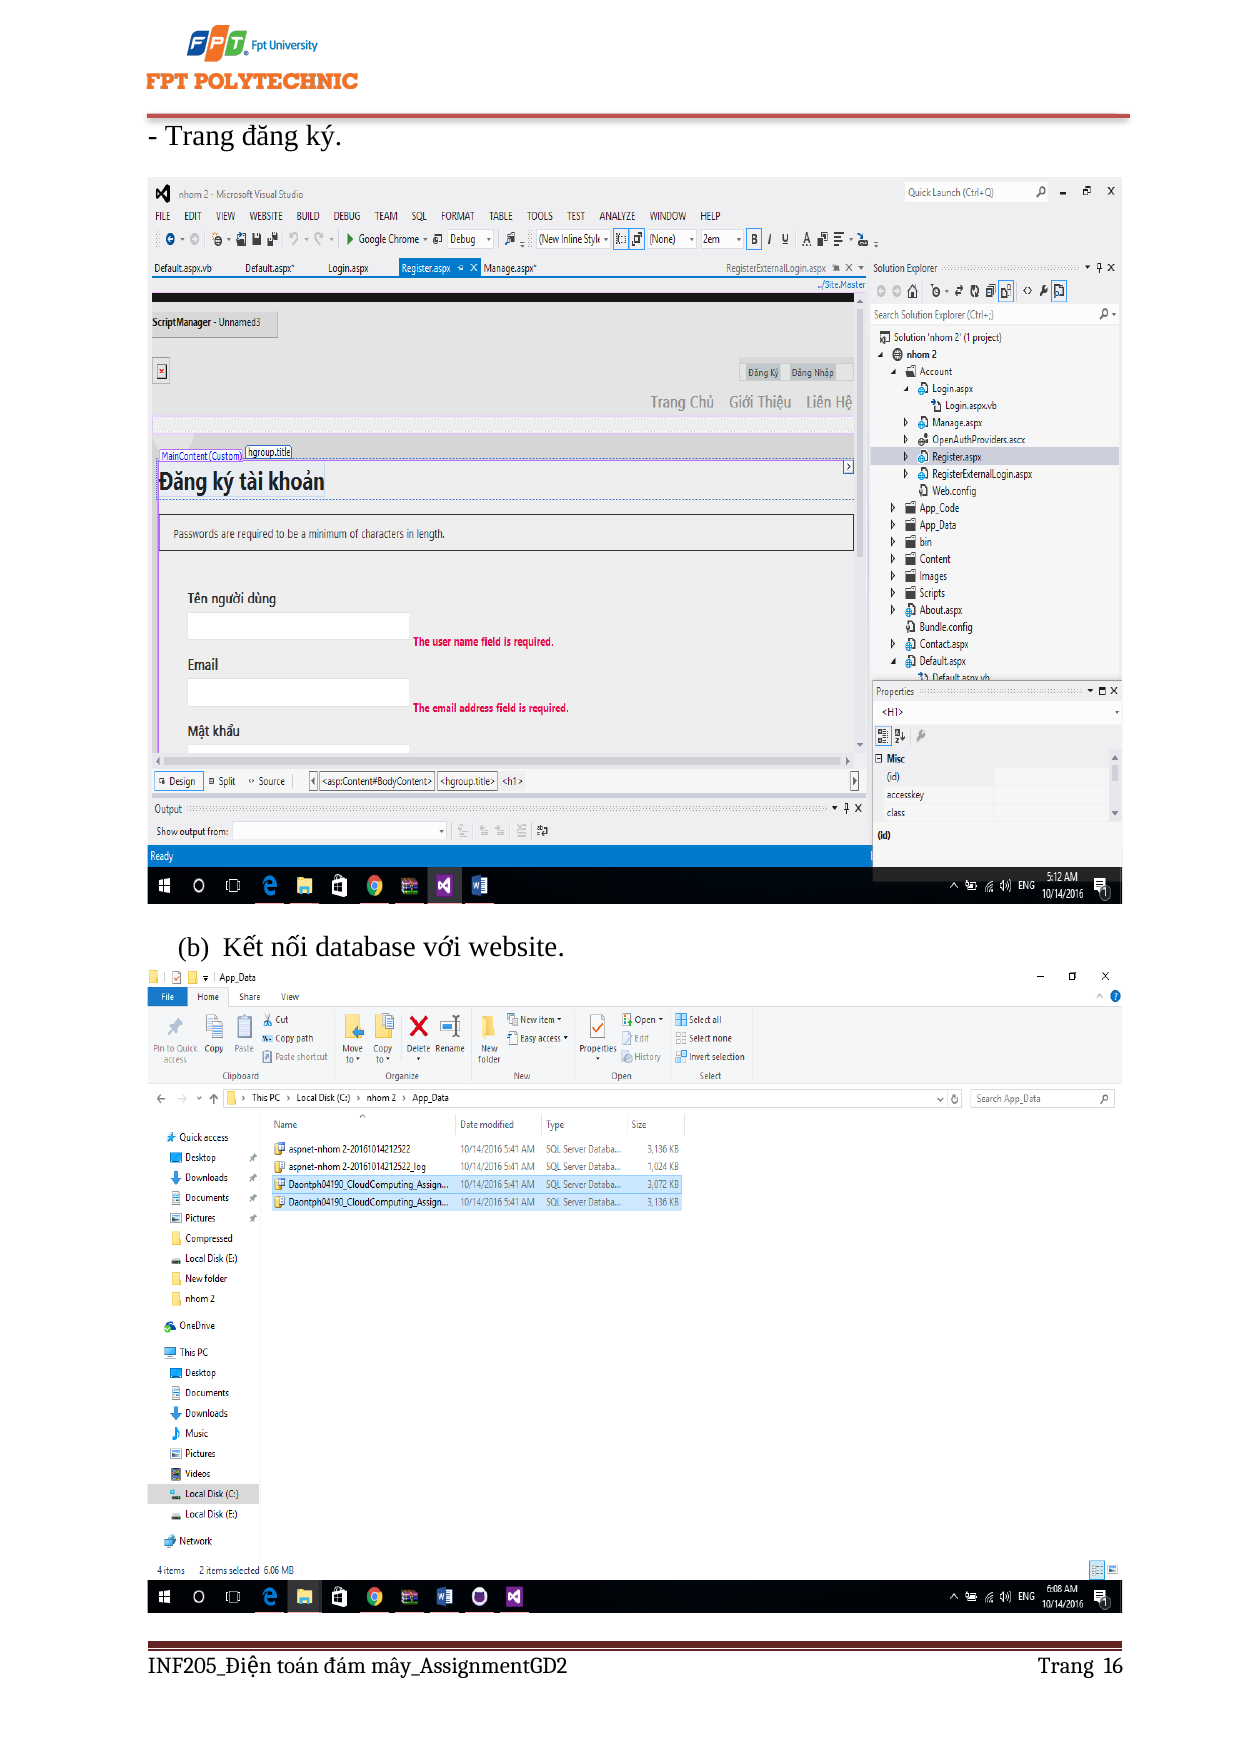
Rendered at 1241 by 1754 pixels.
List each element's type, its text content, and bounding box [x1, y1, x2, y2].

text - Trang đăng ký. [148, 118, 1122, 152]
picture [147, 967, 1123, 1613]
picture [146, 25, 358, 89]
subtitle Kết nối database với website. [178, 929, 1122, 963]
picture [147, 177, 1123, 904]
